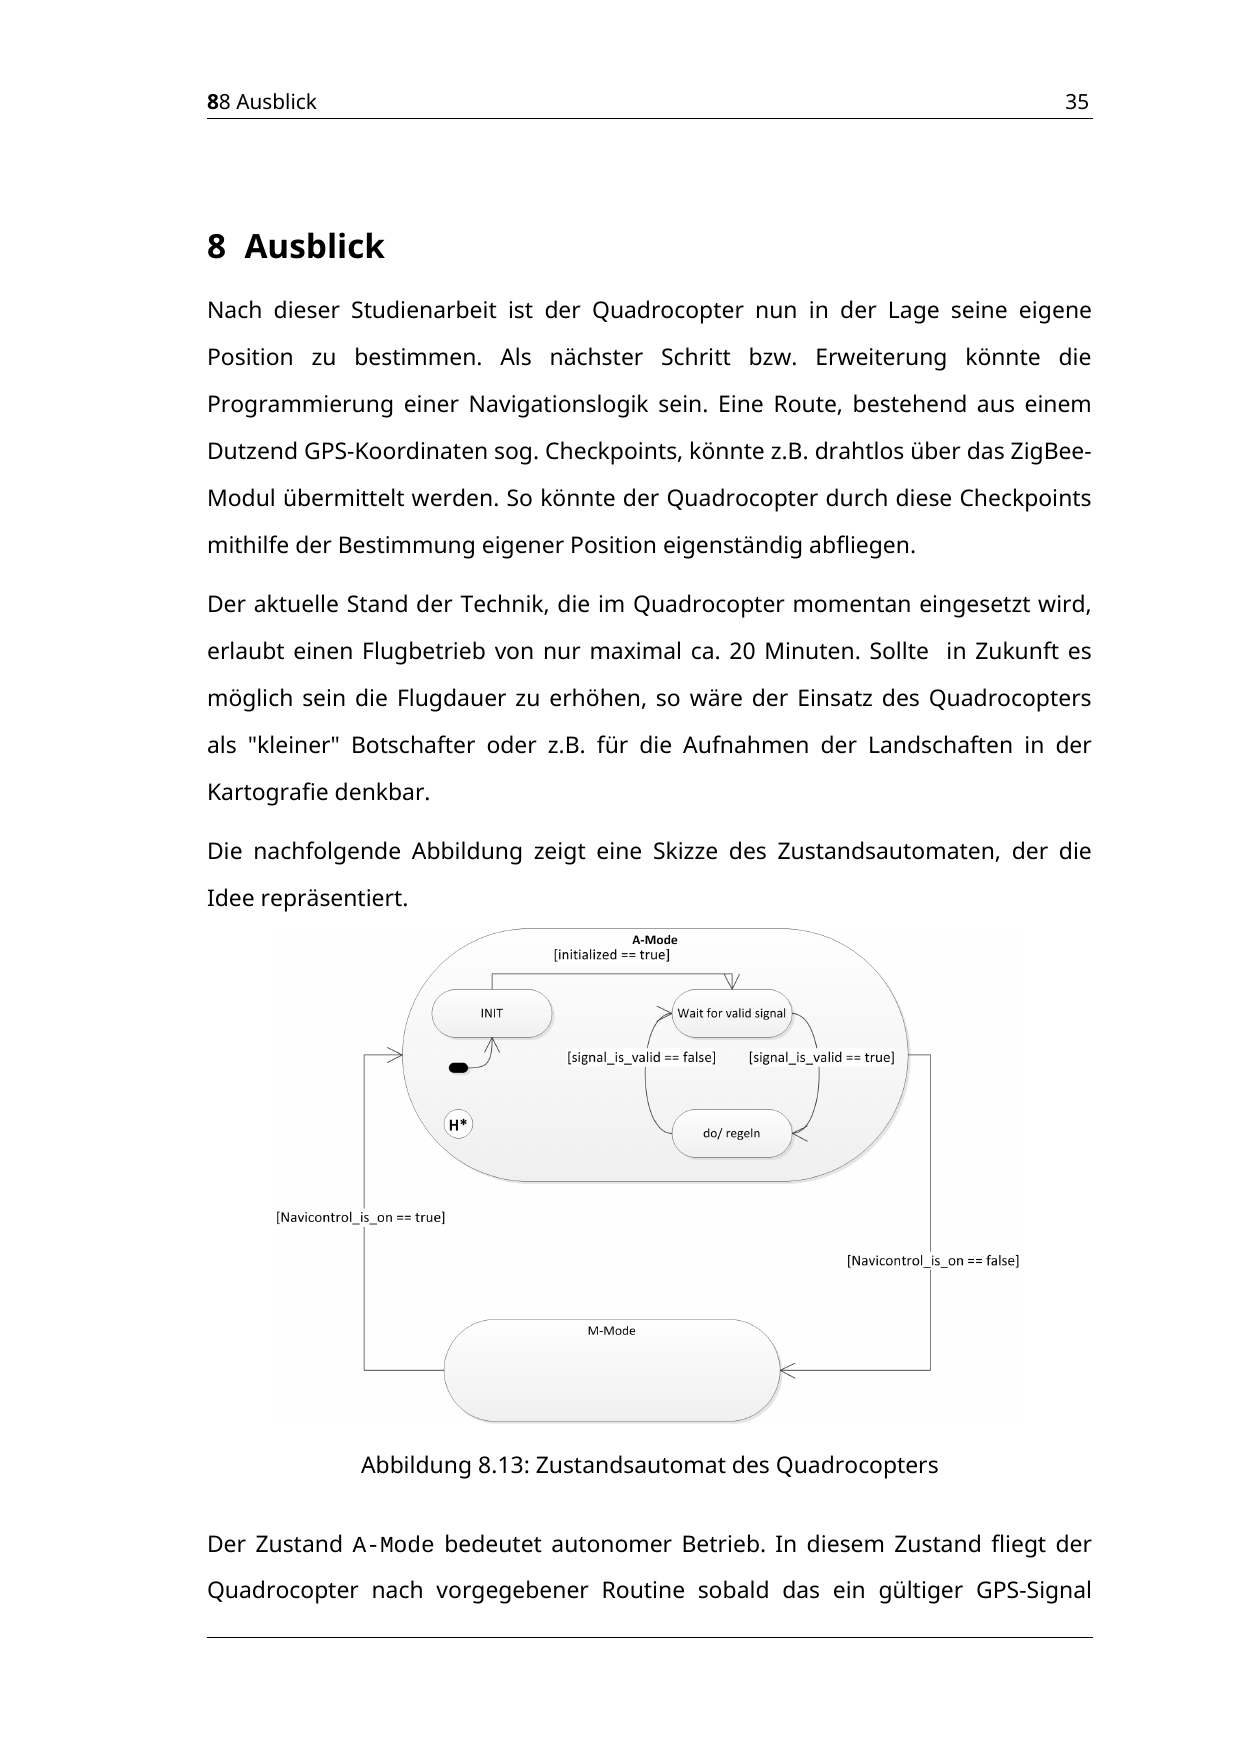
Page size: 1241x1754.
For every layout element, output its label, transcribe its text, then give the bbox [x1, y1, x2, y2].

text Nach dieser Studienarbeit ist der Quadrocopter nun in der Lage seine eigene Position zu bestimmen. Als nächster Schritt bzw. Erweiterung könnte die Programmierung einer Navigationslogik sein. Eine Route, bestehend aus einem Dutzend GPS-Koordinaten sog. Checkpoints, könnte z.B. drahtlos über das ZigBee-Modul übermittelt werden. So könnte der Quadrocopter durch diese Checkpoints mithilfe der Bestimmung eigener Position eigenständig abfliegen. [207, 294, 1093, 560]
text Der aktuelle Stand der Technik, die im Quadrocopter momentan eingesetzt wird, erlaubt einen Flugbetrieb von nur maximal ca. 20 Minuten. Sollte in Zukunft es möglich sein die Flugdauer zu erhöhen, so wäre der Einsatz des Quadrocopters als "kleiner" Botschafter oder z.B. für die Aufnahmen der Landschaften in der Kartografie denkbar. [207, 588, 1093, 807]
picture [276, 928, 1024, 1424]
subtitle Ausblick [207, 223, 1093, 268]
text Die nachfolgende Abbildung zeigt eine Skizze des Zustandsautomaten, der die Idee repräsentiert. [207, 835, 1093, 913]
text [207, 1527, 1093, 1606]
